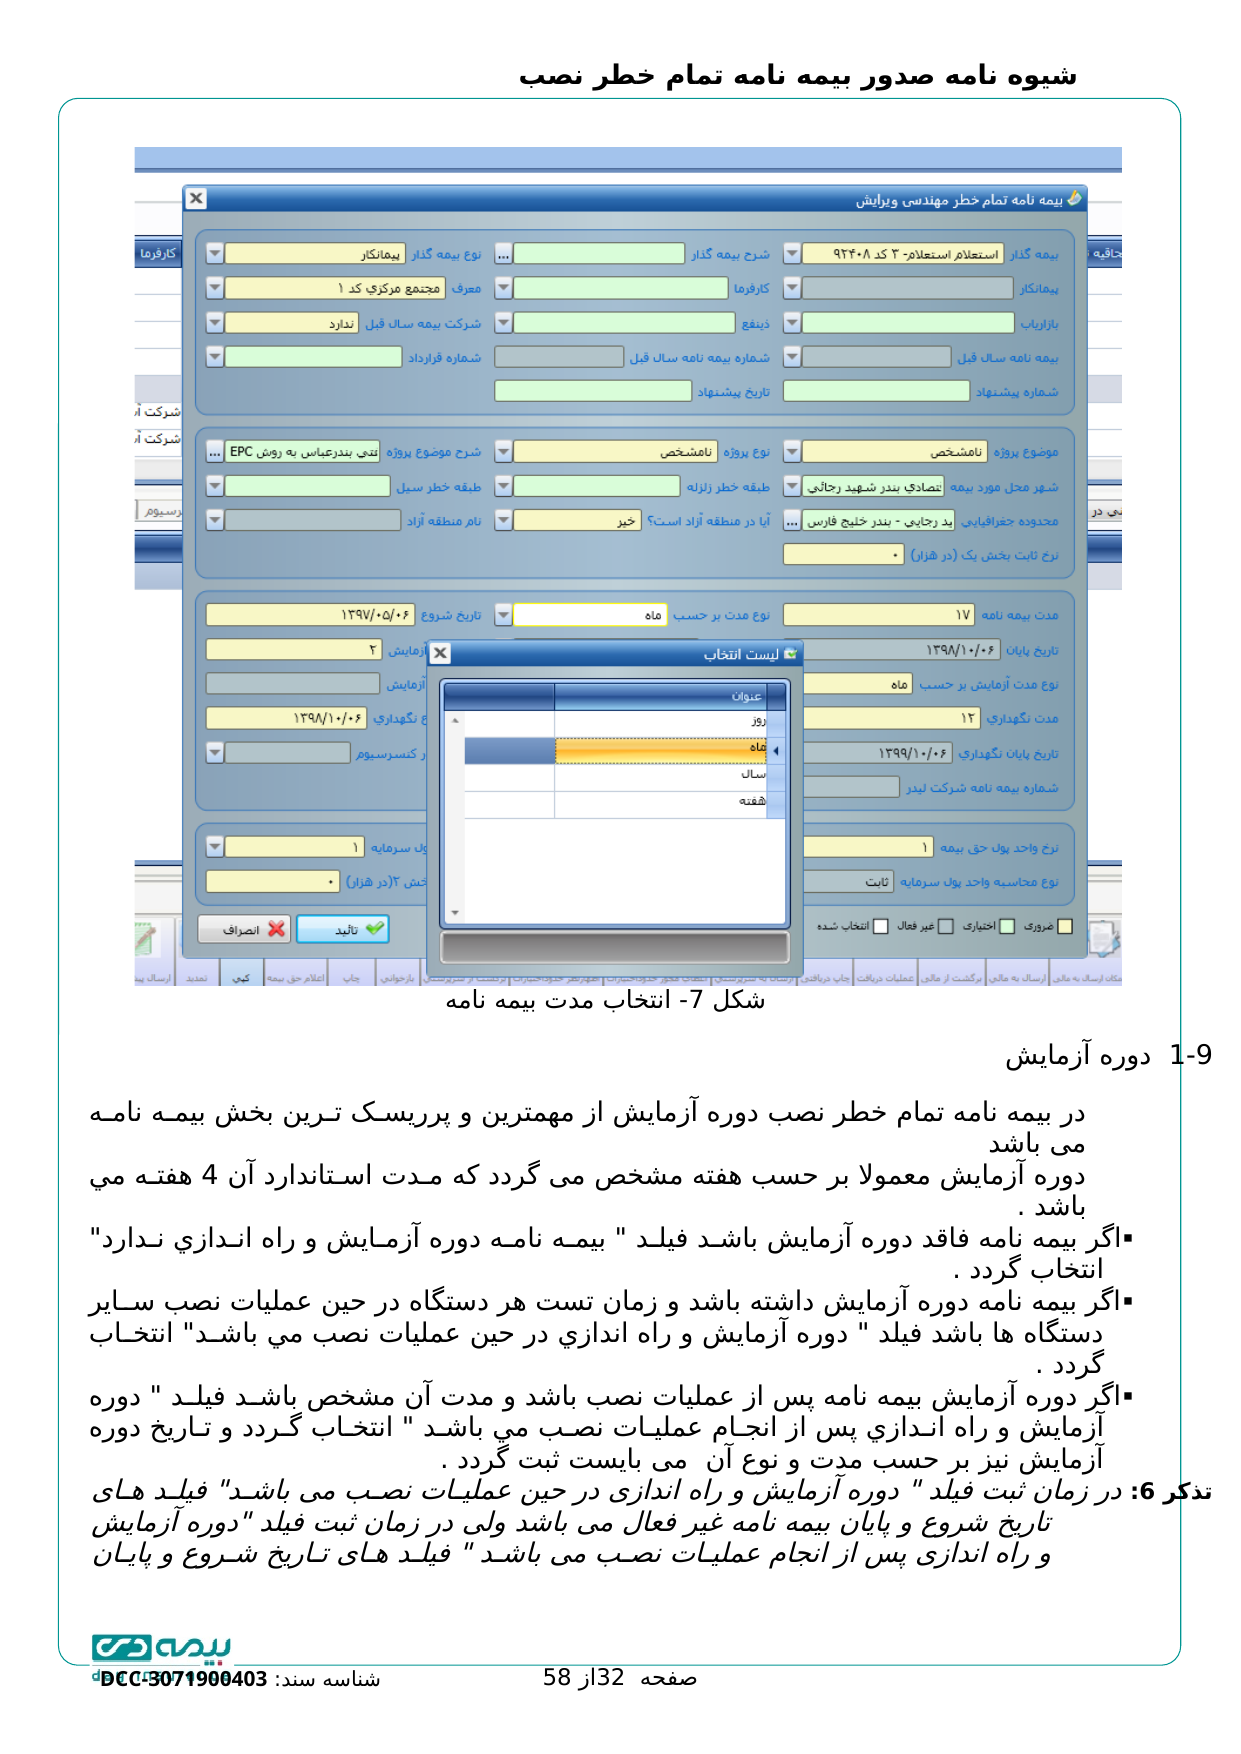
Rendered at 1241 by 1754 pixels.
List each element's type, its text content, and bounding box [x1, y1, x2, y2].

text اگر بیمه نامه دوره آزمایش داشته باشد و زمان تست هر دستگاه در حین عملیات نصب سایر دستگاه ها باشد فیلد " دوره آزمايش و راه اندازي در حين عمليات نصب مي باشد" انتخاب گردد . [89, 1285, 1122, 1380]
picture [89, 1633, 235, 1688]
text دوره آزمایش معمولا بر حسب هفته مشخص می گردد كه مدت استاندارد آن 4 هفته مي باشد . [89, 1159, 1087, 1222]
text شکل 7- انتخاب مدت بیمه نامه [89, 985, 1122, 1014]
text اگر دوره آزمایش بیمه نامه پس از عملیات نصب باشد و مدت آن مشخص باشد فیلد " دوره آزمايش و راه اندازي پس از انجام عمليات نصب مي باشد " انتخاب گردد و تاریخ دوره آزمایش نیز بر حسب مدت و نوع آن می بایست ثبت گردد . [89, 1380, 1122, 1475]
subtitle دوره آزمایش [89, 1039, 1152, 1071]
text اگر بیمه نامه فاقد دوره آزمایش باشد فیلد " بيمه نامه دوره آزمايش و راه اندازي ندارد" انتخاب گردد . [89, 1222, 1122, 1285]
text در بیمه نامه تمام خطر نصب دوره آزمایش از مهمترین و پرریسک ترین بخش بیمه نامه می باشد [89, 1096, 1087, 1159]
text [89, 1475, 1122, 1569]
picture [134, 147, 1122, 986]
